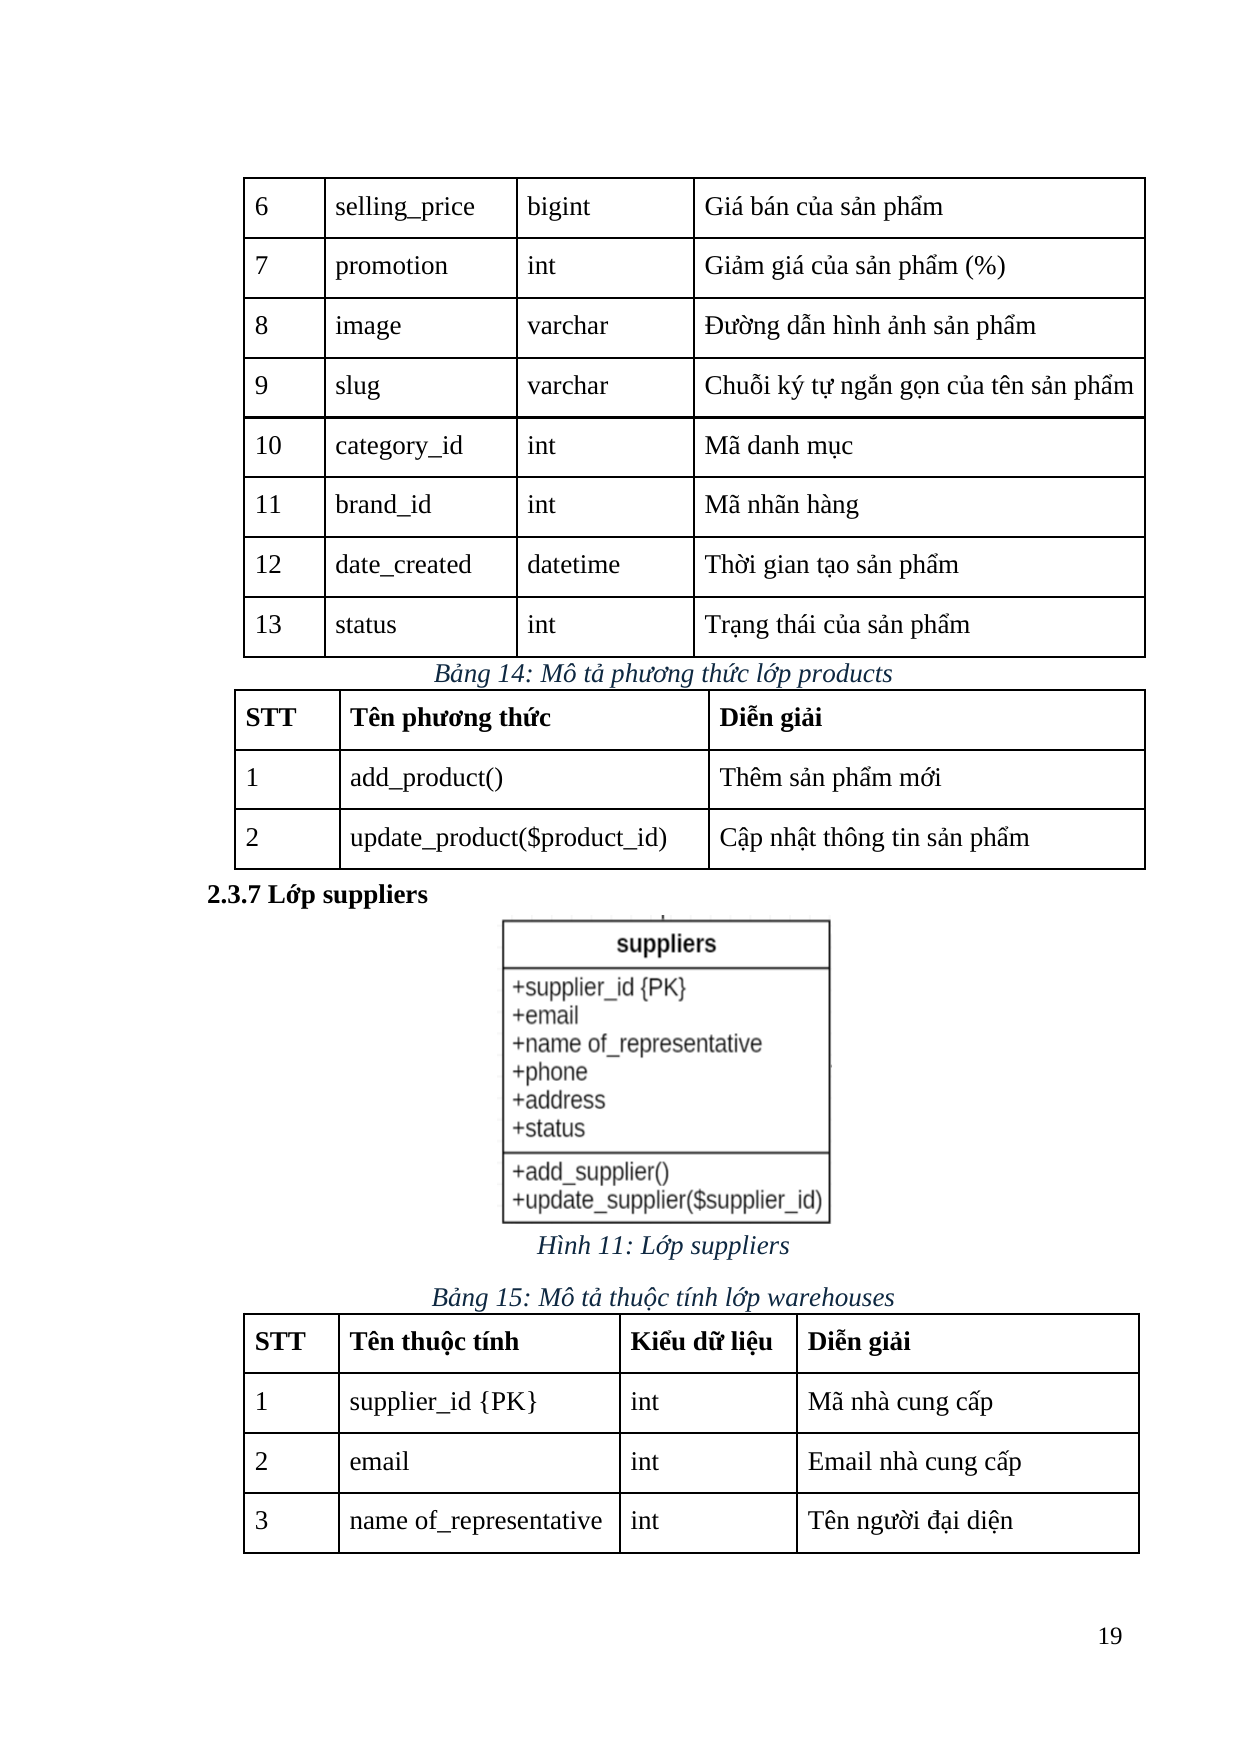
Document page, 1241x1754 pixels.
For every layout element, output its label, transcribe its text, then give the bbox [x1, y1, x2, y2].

table_cell 3 [245, 1494, 338, 1552]
table_header STT [236, 691, 339, 748]
table_cell 1 [236, 751, 339, 808]
table_cell Đường dẫn hình ảnh sản phẩm [695, 299, 1144, 357]
table_cell Chuỗi ký tự ngắn gọn của tên sản phẩm [695, 359, 1144, 416]
table_cell 12 [245, 538, 324, 596]
table_cell 7 [245, 239, 324, 297]
table_cell slug [326, 359, 516, 416]
table_cell add_product() [341, 751, 708, 808]
table_cell 10 [245, 419, 324, 476]
table_cell bigint [518, 179, 693, 237]
table_cell 13 [245, 598, 324, 656]
table_cell promotion [326, 239, 516, 297]
table_cell 8 [245, 299, 324, 357]
table_cell 2 [245, 1434, 338, 1492]
table_cell int [518, 239, 693, 297]
table_header STT [245, 1315, 338, 1372]
table_cell Thời gian tạo sản phẩm [695, 538, 1144, 596]
table_cell 2 [236, 810, 339, 868]
table_cell Giảm giá của sản phẩm (%) [695, 239, 1144, 297]
text 2.3.7 Lớp suppliers [207, 878, 1122, 910]
table_cell Mã nhãn hàng [695, 478, 1144, 536]
table_cell 9 [245, 359, 324, 416]
table_cell 1 [245, 1374, 338, 1432]
table_header Diễn giải [710, 691, 1144, 748]
table_cell Tên người đại diện [798, 1494, 1138, 1552]
table_cell datetime [518, 538, 693, 596]
table_cell int [621, 1494, 796, 1552]
table_cell Mã danh mục [695, 419, 1144, 476]
table_header Tên thuộc tính [340, 1315, 619, 1372]
table_cell int [518, 419, 693, 476]
table_cell Mã nhà cung cấp [798, 1374, 1138, 1432]
table_cell name of_representative [340, 1494, 619, 1552]
table_cell Email nhà cung cấp [798, 1434, 1138, 1492]
table_cell int [518, 478, 693, 536]
table_cell brand_id [326, 478, 516, 536]
picture [497, 915, 832, 1224]
table_cell Trạng thái của sản phẩm [695, 598, 1144, 656]
table_cell status [326, 598, 516, 656]
table_cell category_id [326, 419, 516, 476]
table_header Kiểu dữ liệu [621, 1315, 796, 1372]
table_cell image [326, 299, 516, 357]
table_cell varchar [518, 359, 693, 416]
table_cell selling_price [326, 179, 516, 237]
table_cell update_product($product_id) [341, 810, 708, 868]
table_cell supplier_id {PK} [340, 1374, 619, 1432]
table_cell email [340, 1434, 619, 1492]
table_cell int [621, 1434, 796, 1492]
table_header Diễn giải [798, 1315, 1138, 1372]
table_cell int [621, 1374, 796, 1432]
table_cell date_created [326, 538, 516, 596]
table_cell 6 [245, 179, 324, 237]
table_cell Giá bán của sản phẩm [695, 179, 1144, 237]
table_cell int [518, 598, 693, 656]
table_cell varchar [518, 299, 693, 357]
table_header Tên phương thức [341, 691, 708, 748]
table_cell 11 [245, 478, 324, 536]
table_cell Thêm sản phẩm mới [710, 751, 1144, 808]
table_cell Cập nhật thông tin sản phẩm [710, 810, 1144, 868]
